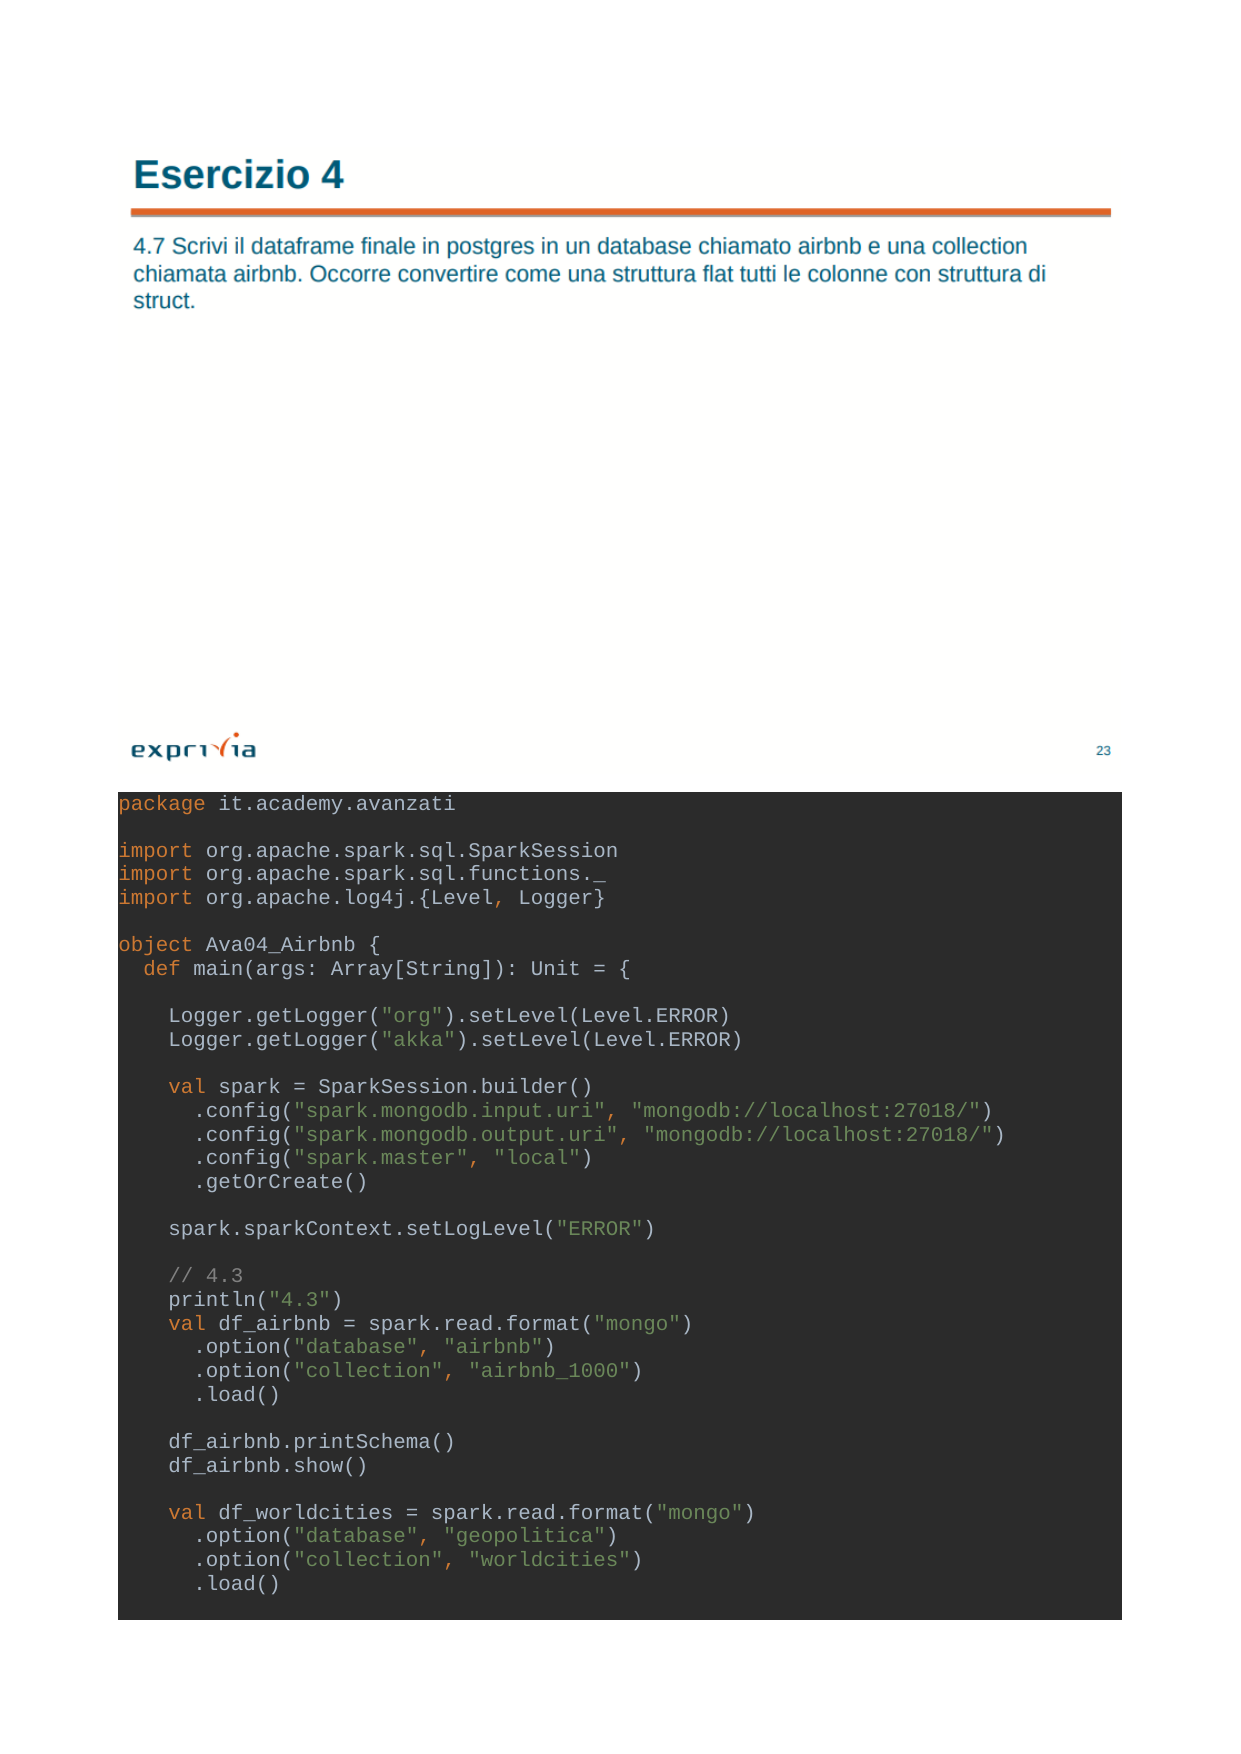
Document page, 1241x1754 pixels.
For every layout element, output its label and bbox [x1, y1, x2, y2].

text [118, 792, 1122, 1620]
picture [118, 147, 1121, 774]
